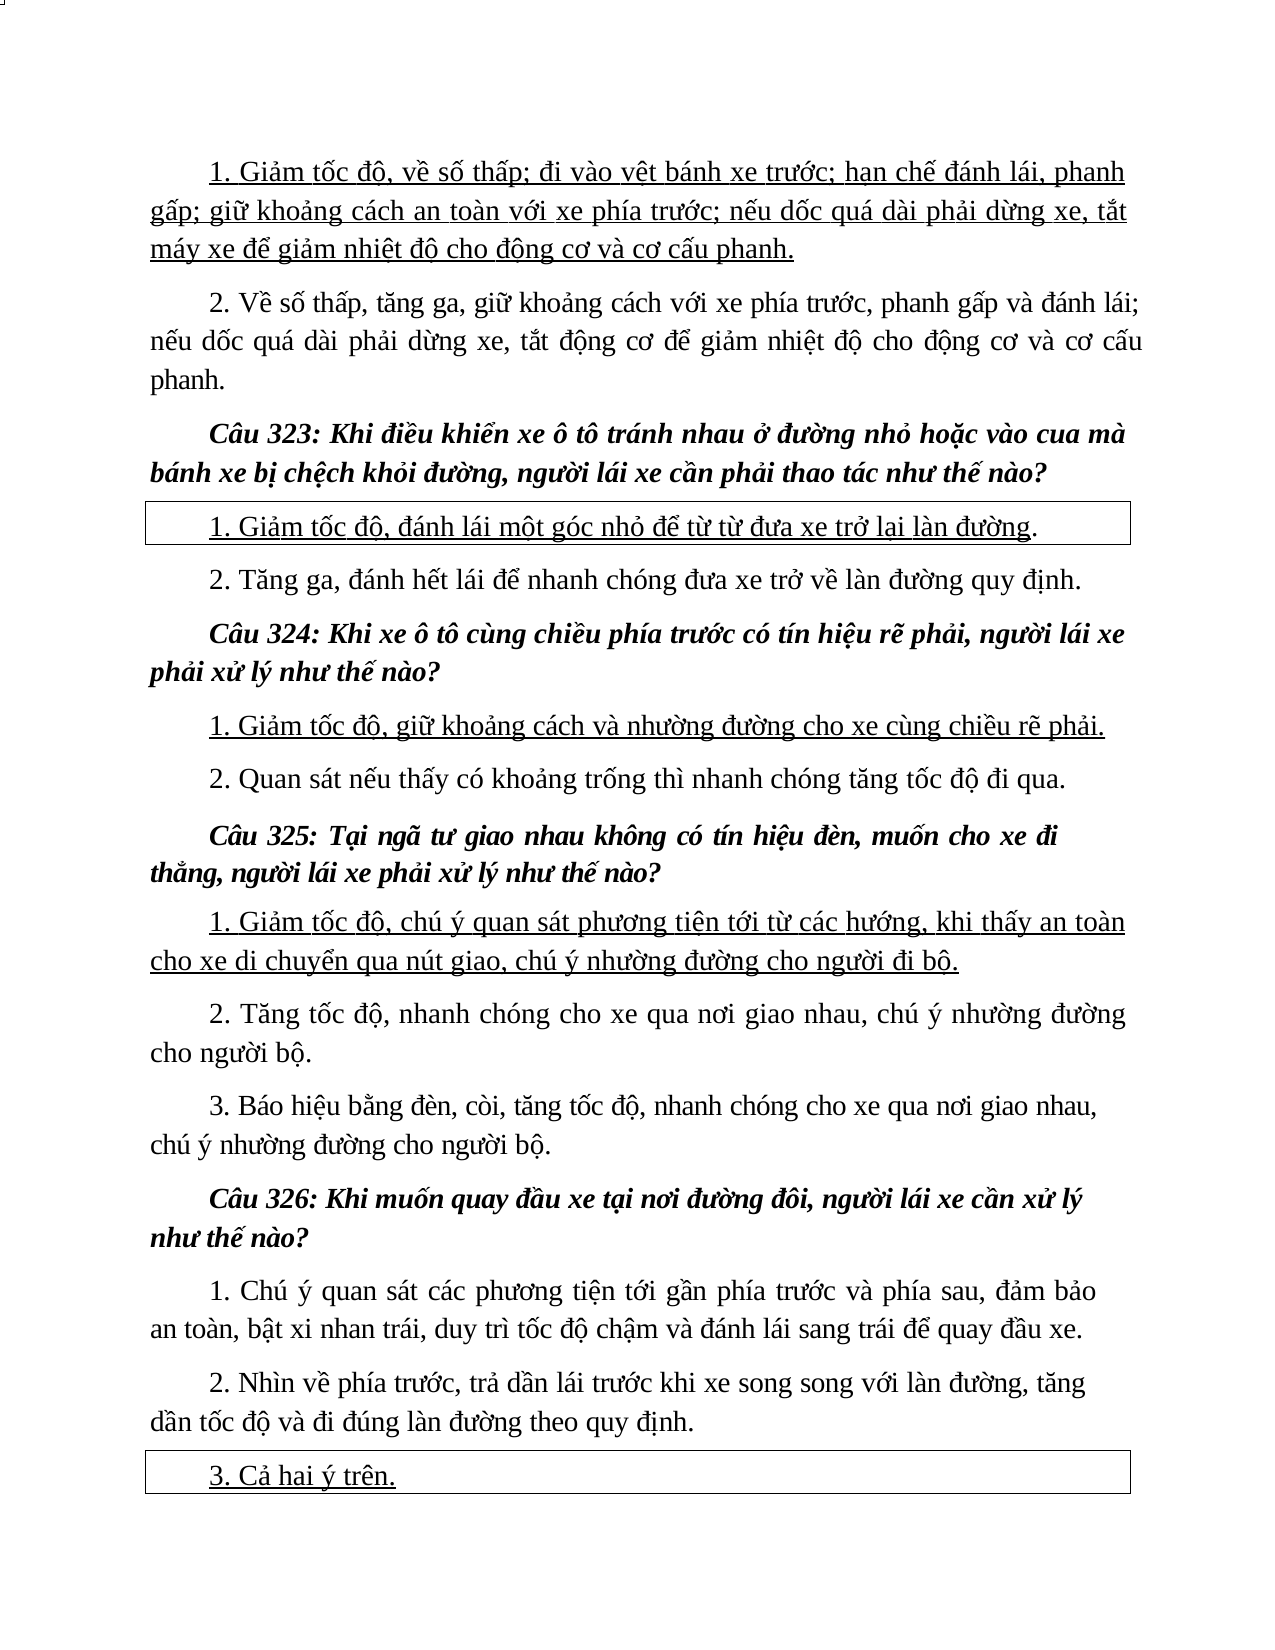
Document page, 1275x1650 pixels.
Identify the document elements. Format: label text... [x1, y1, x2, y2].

text Câu 326: Khi muốn quay đầu xe tại nơi đường đôi, người lái xe cần xử lý như thế nào? [150, 1178, 1130, 1255]
text 1. Giảm tốc độ, giữ khoảng cách và nhường đường cho xe cùng chiều rẽ phải. [209, 709, 1264, 742]
text 2. Tăng ga, đánh hết lái để nhanh chóng đưa xe trở về làn đường quy định. [209, 563, 1264, 597]
text 3. Báo hiệu bằng đèn, còi, tăng tốc độ, nhanh chóng cho xe qua nơi giao nhau, chú ý nhường đường cho người bộ. [150, 1085, 1131, 1162]
text 1. Giảm tốc độ, về số thấp; đi vào vệt bánh xe trước; hạn chế đánh lái, phanh gấp; giữ khoảng cách an toàn với xe phía trước; nếu dốc quá dài phải dừng xe, tắt máy xe để giảm nhiệt độ cho động cơ và cơ cấu phanh. [150, 151, 1264, 266]
text 2. Tăng tốc độ, nhanh chóng cho xe qua nơi giao nhau, chú ý nhường đường cho người bộ. [150, 992, 1130, 1070]
picture [146, 502, 1130, 544]
text 1. Giảm tốc độ, đánh lái một góc nhỏ để từ từ đưa xe trở lại làn đường. [209, 509, 1264, 543]
text 1. Chú ý quan sát các phương tiện tới gần phía trước và phía sau, đảm bảo an toàn, bật xi nhan trái, duy trì tốc độ chậm và đánh lái sang trái để quay đầu xe. [150, 1269, 1130, 1346]
picture [146, 1451, 1130, 1493]
text 2. Nhìn về phía trước, trả dần lái trước khi xe song song với làn đường, tăng dần tốc độ và đi đúng làn đường theo quy định. [150, 1362, 1130, 1439]
text 2. Về số thấp, tăng ga, giữ khoảng cách với xe phía trước, phanh gấp và đánh lái; nếu dốc quá dài phải dừng xe, tắt động cơ để giảm nhiệt độ cho động cơ và cơ cấu phanh. [150, 281, 1264, 397]
text 3. Cả hai ý trên. [209, 1459, 1264, 1492]
text Câu 325: Tại ngã tư giao nhau không có tín hiệu đèn, muốn cho xe đi thẳng, người lái xe phải xử lý như thế nào? [150, 815, 1131, 890]
text 1. Giảm tốc độ, chú ý quan sát phương tiện tới từ các hướng, khi thấy an toàn cho xe di chuyển qua nút giao, chú ý nhường đường cho người đi bộ. [150, 901, 1129, 978]
text Câu 324: Khi xe ô tô cùng chiều phía trước có tín hiệu rẽ phải, người lái xe phải xử lý như thế nào? [150, 612, 1129, 689]
text 2. Quan sát nếu thấy có khoảng trống thì nhanh chóng tăng tốc độ đi qua. [209, 762, 1264, 796]
text Câu 323: Khi điều khiển xe ô tô tránh nhau ở đường nhỏ hoặc vào cua mà bánh xe bị chệch khỏi đường, người lái xe cần phải thao tác như thế nào? [150, 413, 1129, 490]
